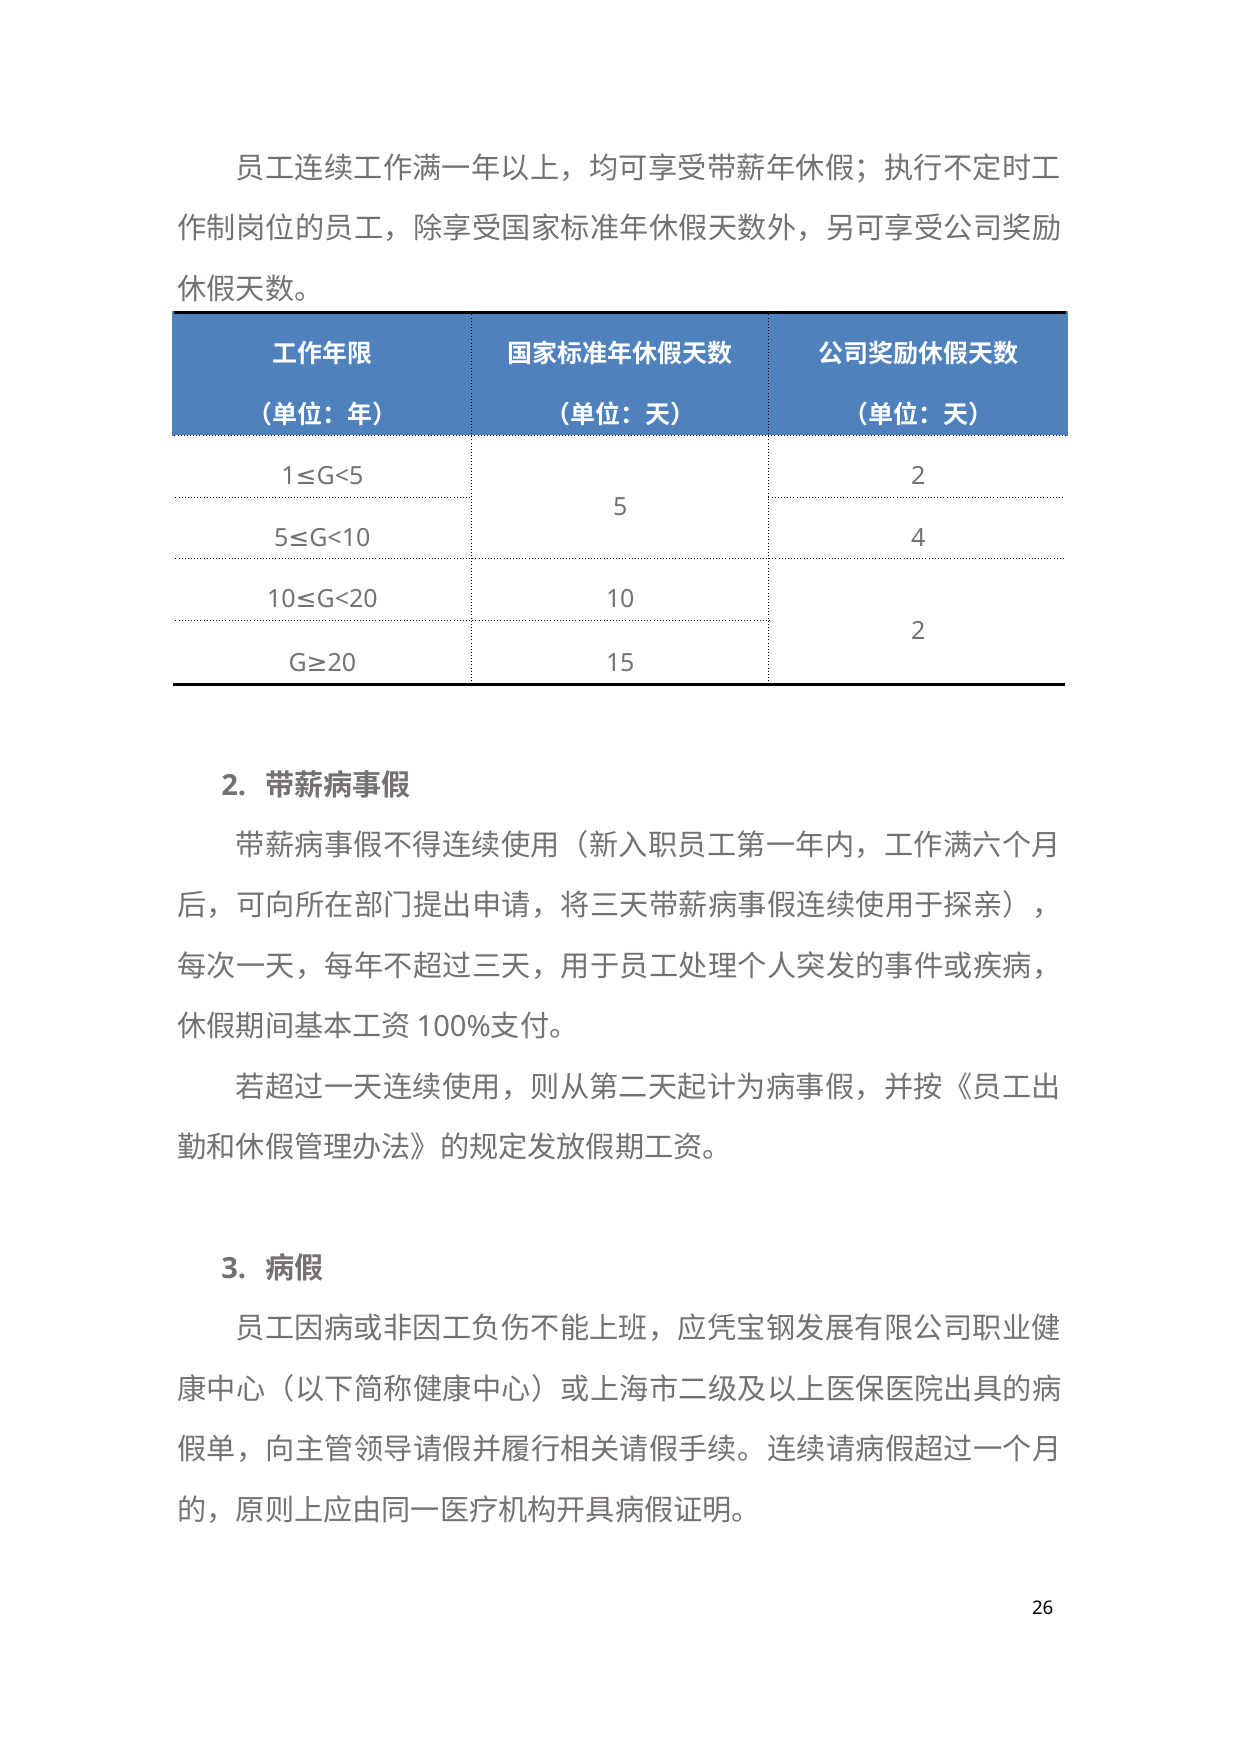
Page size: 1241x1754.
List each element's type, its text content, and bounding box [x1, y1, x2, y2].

table_cell 4 [769, 497, 1067, 558]
table_cell 10≤G<20 [173, 558, 471, 619]
table_header 国家标准年休假天数 （单位：天） [471, 314, 769, 435]
table_cell G≥20 [173, 620, 471, 683]
text 若超过一天连续使用，则从第二天起计为病事假，并按《员工出勤和休假管理办法》的规定发放假期工资。 [177, 1049, 1063, 1169]
list 病假 [221, 1230, 1063, 1290]
table_header 工作年限 （单位：年） [174, 314, 471, 435]
text 员工连续工作满一年以上，均可享受带薪年休假；执行不定时工作制岗位的员工，除享受国家标准年休假天数外，另可享受公司奖励休假天数。 [177, 130, 1063, 311]
table_cell 1≤G<5 [173, 435, 471, 497]
table_cell 2 [769, 435, 1067, 497]
table_cell 10 [471, 558, 769, 619]
table_cell 5≤G<10 [173, 497, 471, 558]
list 带薪病事假 [221, 747, 1063, 807]
table_cell 2 [769, 558, 1067, 683]
text 员工因病或非因工负伤不能上班，应凭宝钢发展有限公司职业健康中心（以下简称健康中心）或上海市二级及以上医保医院出具的病假单，向主管领导请假并履行相关请假手续。连续请病假超过一个月的，原则上应由同一医疗机构开具病假证明。 [177, 1290, 1063, 1532]
text 带薪病事假不得连续使用（新入职员工第一年内，工作满六个月后，可向所在部门提出申请，将三天带薪病事假连续使用于探亲），每次一天，每年不超过三天，用于员工处理个人突发的事件或疾病，休假期间基本工资100%支付。 [177, 807, 1063, 1049]
table_cell 15 [471, 620, 769, 683]
table_header 公司奖励休假天数 （单位：天） [769, 314, 1066, 435]
table_cell 5 [471, 435, 769, 558]
